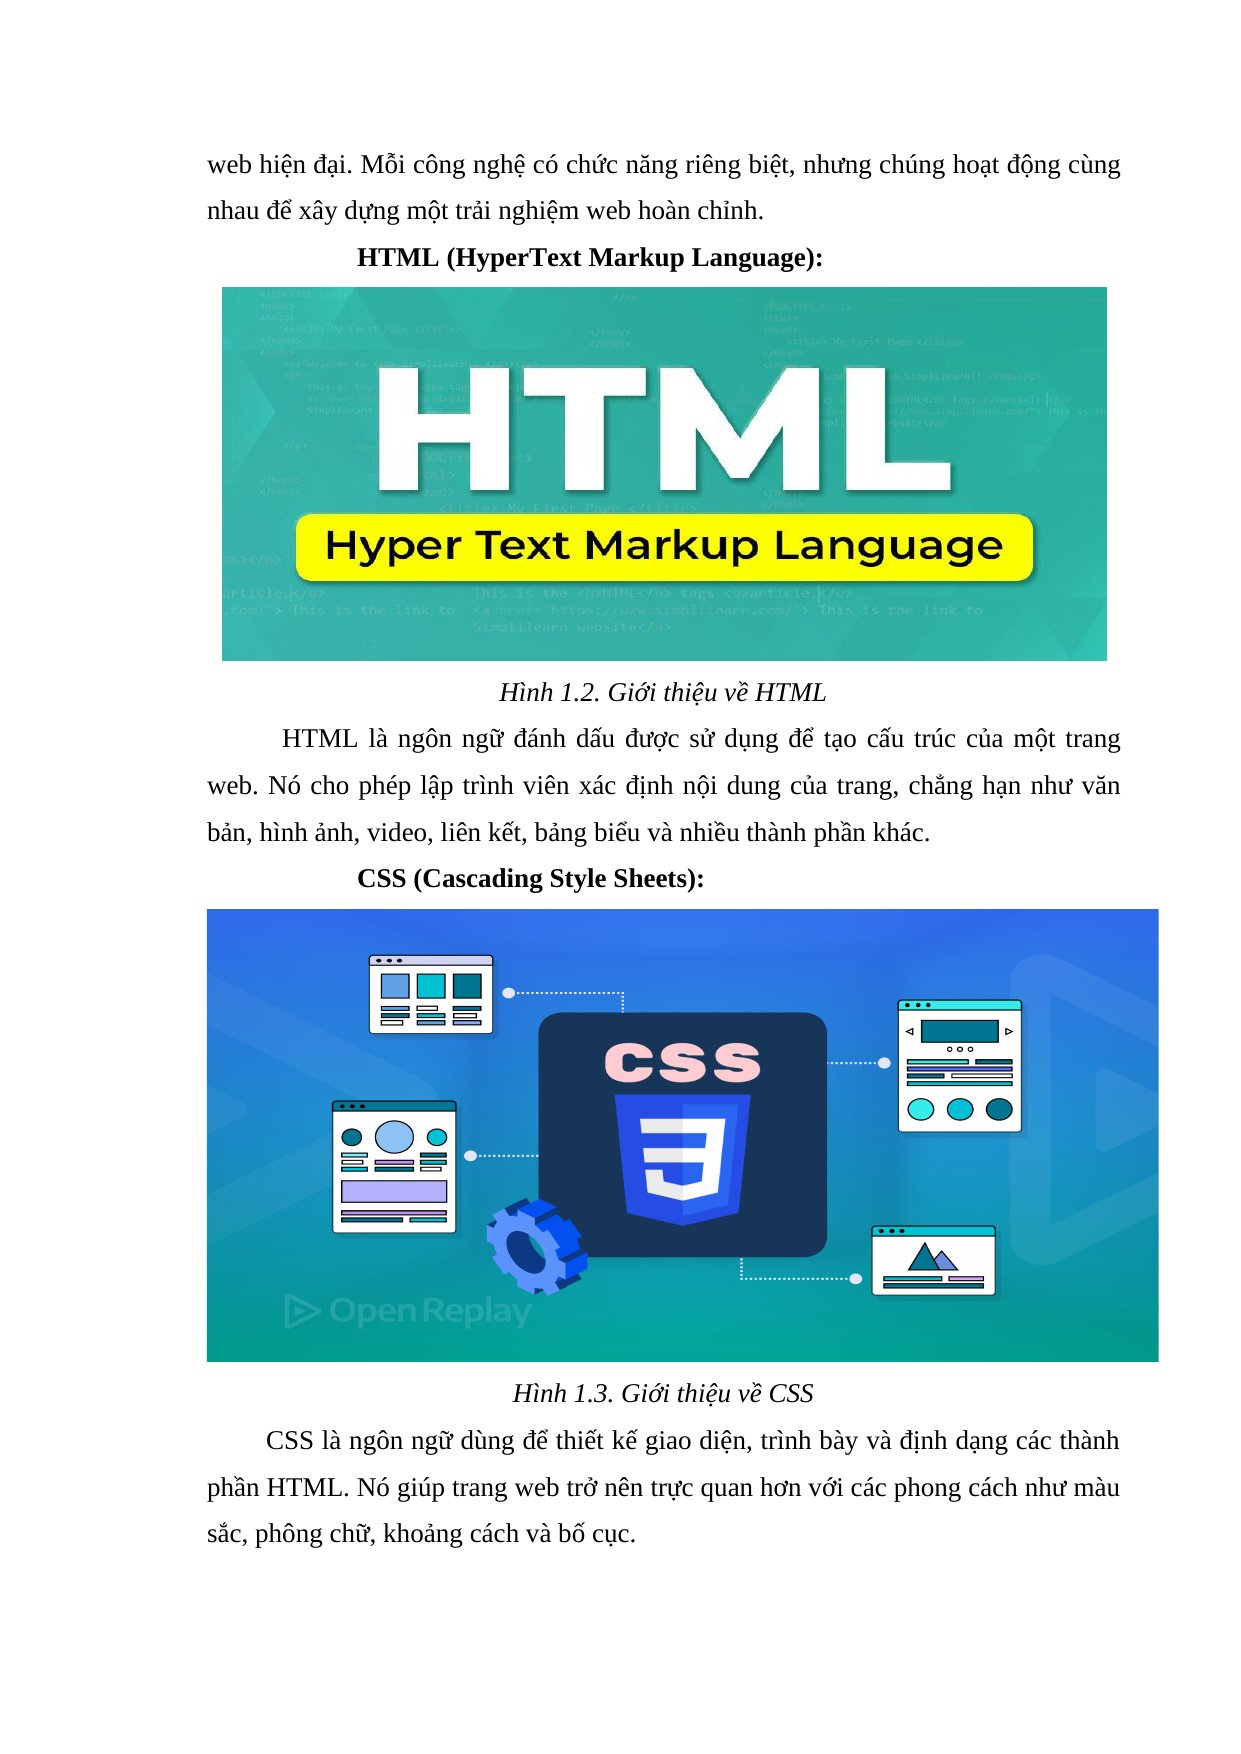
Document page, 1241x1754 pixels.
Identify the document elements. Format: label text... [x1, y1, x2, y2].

text CSS là ngôn ngữ dùng để thiết kế giao diện, trình bày và định dạng các thành phần HTML. Nó giúp trang web trở nên trực quan hơn với các phong cách như màu sắc, phông chữ, khoảng cách và bố cục. [207, 1424, 1122, 1548]
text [207, 148, 1122, 226]
text HTML là ngôn ngữ đánh dấu được sử dụng để tạo cấu trúc của một trang web. Nó cho phép lập trình viên xác định nội dung của trang, chẳng hạn như văn bản, hình ảnh, video, liên kết, bảng biểu và nhiều thành phần khác. [207, 722, 1122, 847]
subtitle HTML (HyperText Markup Language): [282, 241, 1122, 272]
text Hình 1.2. Giới thiệu về HTML [207, 676, 1122, 707]
subtitle CSS (Cascading Style Sheets): [282, 862, 1122, 893]
picture [206, 909, 1159, 1362]
text Hình 1.3. Giới thiệu về CSS [207, 1377, 1122, 1408]
picture [222, 287, 1107, 661]
